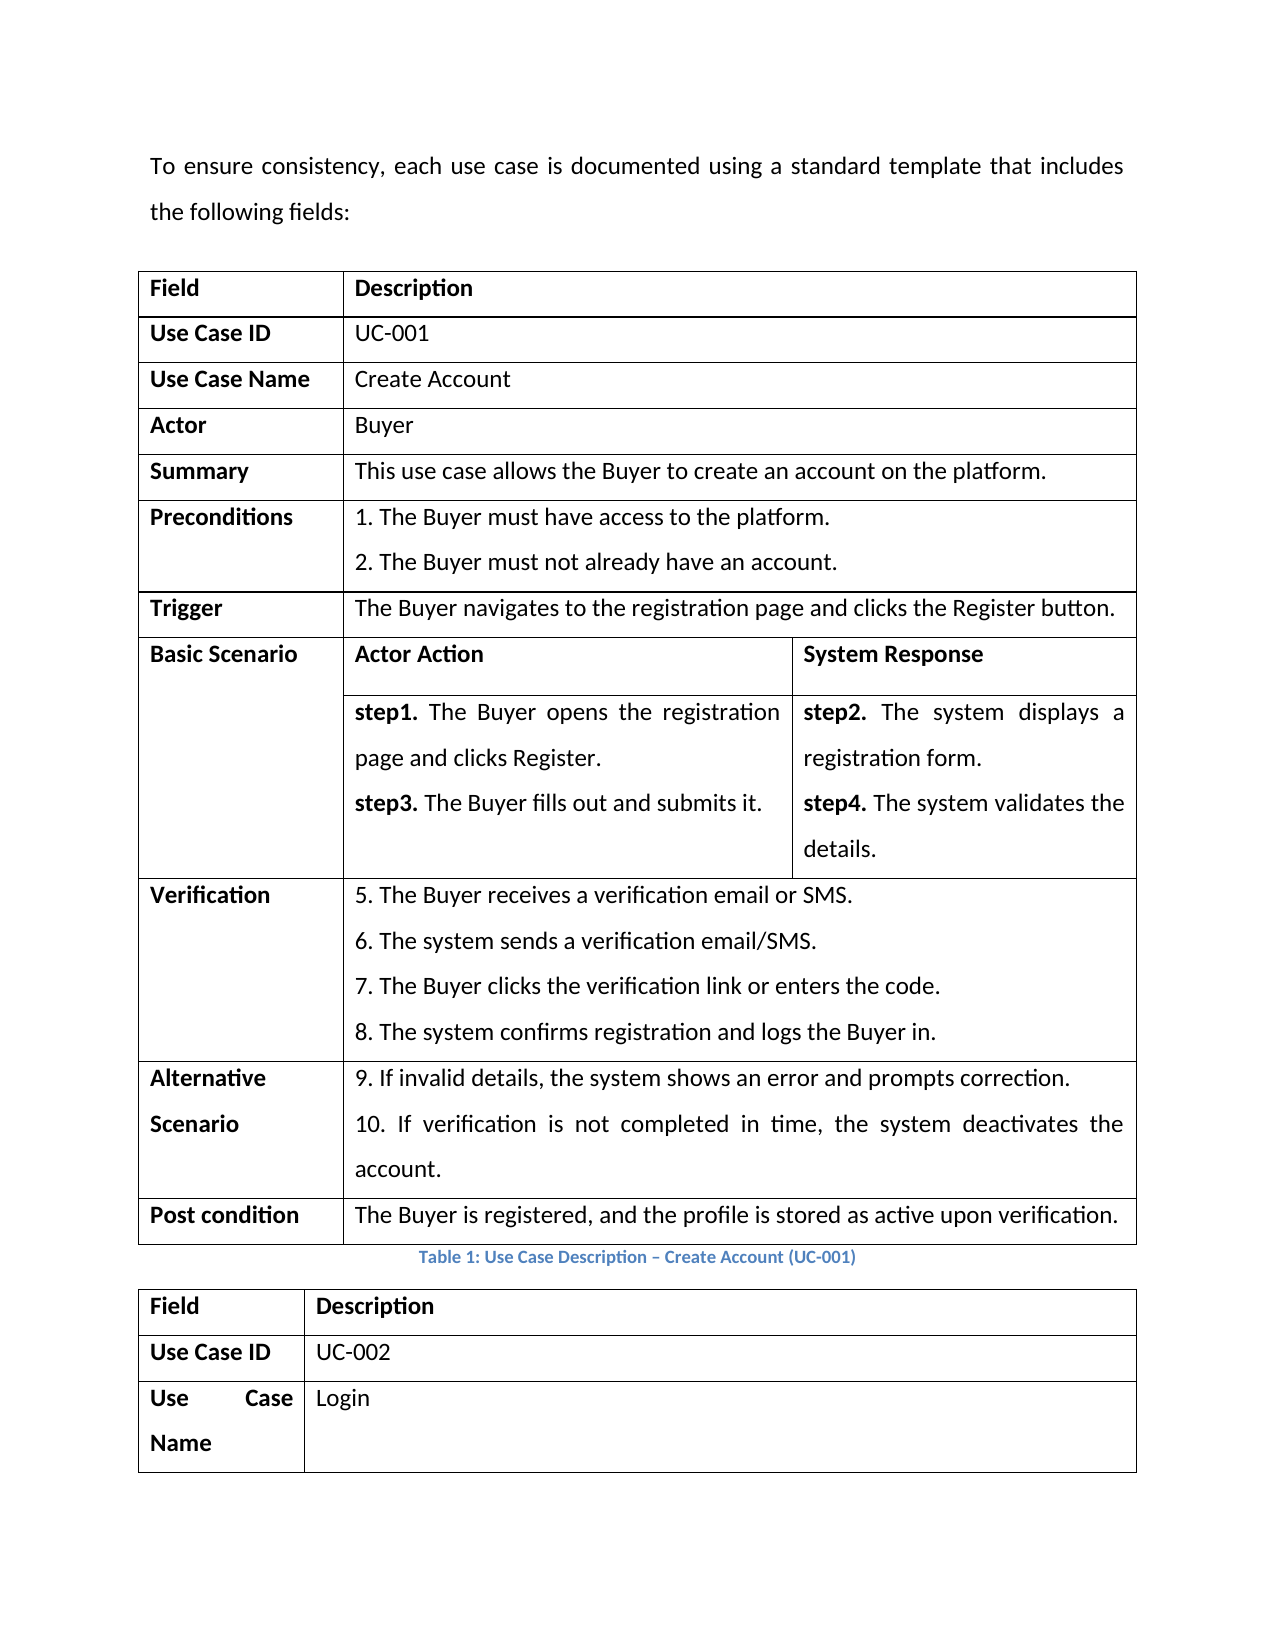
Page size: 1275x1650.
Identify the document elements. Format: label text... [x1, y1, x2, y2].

table_cell Actor [139, 409, 343, 454]
table_cell Preconditions [139, 501, 343, 591]
table_cell System Response [793, 638, 1136, 695]
table_cell Login [305, 1382, 1136, 1472]
table_cell Actor Action [344, 638, 792, 695]
table_cell Use Case Name [139, 1382, 304, 1472]
table_cell Summary [139, 455, 343, 500]
table_cell The Buyer navigates to the registration page and clicks the Register button. [344, 593, 1136, 637]
table_cell UC-002 [305, 1336, 1136, 1381]
table_cell Buyer [344, 409, 1136, 454]
table_cell The Buyer is registered, and the profile is stored as active upon verification. [344, 1199, 1136, 1244]
table_cell Create Account [344, 363, 1136, 408]
table_cell Use Case ID [139, 1336, 304, 1381]
table_cell UC-001 [344, 318, 1136, 362]
text To ensure consistency, each use case is documented using a standard template that includes the following fields: [150, 150, 1125, 226]
table_cell Post condition [139, 1199, 343, 1244]
table_header Field [139, 272, 343, 316]
table_cell Trigger [139, 593, 343, 637]
table_cell 1. The Buyer must have access to the platform. 2. The Buyer must not already have an account. [344, 501, 1136, 591]
table_cell This use case allows the Buyer to create an account on the platform. [344, 455, 1136, 500]
table_header Description [344, 272, 1136, 316]
table_cell Alternative Scenario [139, 1062, 343, 1198]
table_cell step2. The system displays a registration form. step4. The system validates the details. [793, 696, 1136, 878]
table_cell 5. The Buyer receives a verification email or SMS. 6. The system sends a verification email/SMS. 7. The Buyer clicks the verification link or enters the code. 8. The system confirms registration and logs the Buyer in. [344, 879, 1136, 1061]
table_cell Use Case ID [139, 318, 343, 362]
table_cell Verification [139, 879, 343, 1061]
table_header Description [305, 1290, 1136, 1335]
table_header Field [139, 1290, 304, 1335]
table_cell 9. If invalid details, the system shows an error and prompts correction. 10. If verification is not completed in time, the system deactivates the account. [344, 1062, 1136, 1198]
table_cell Basic Scenario [139, 638, 343, 878]
table_cell Use Case Name [139, 363, 343, 408]
table_cell step1. The Buyer opens the registration page and clicks Register. step3. The Buyer fills out and submits it. [344, 696, 792, 878]
